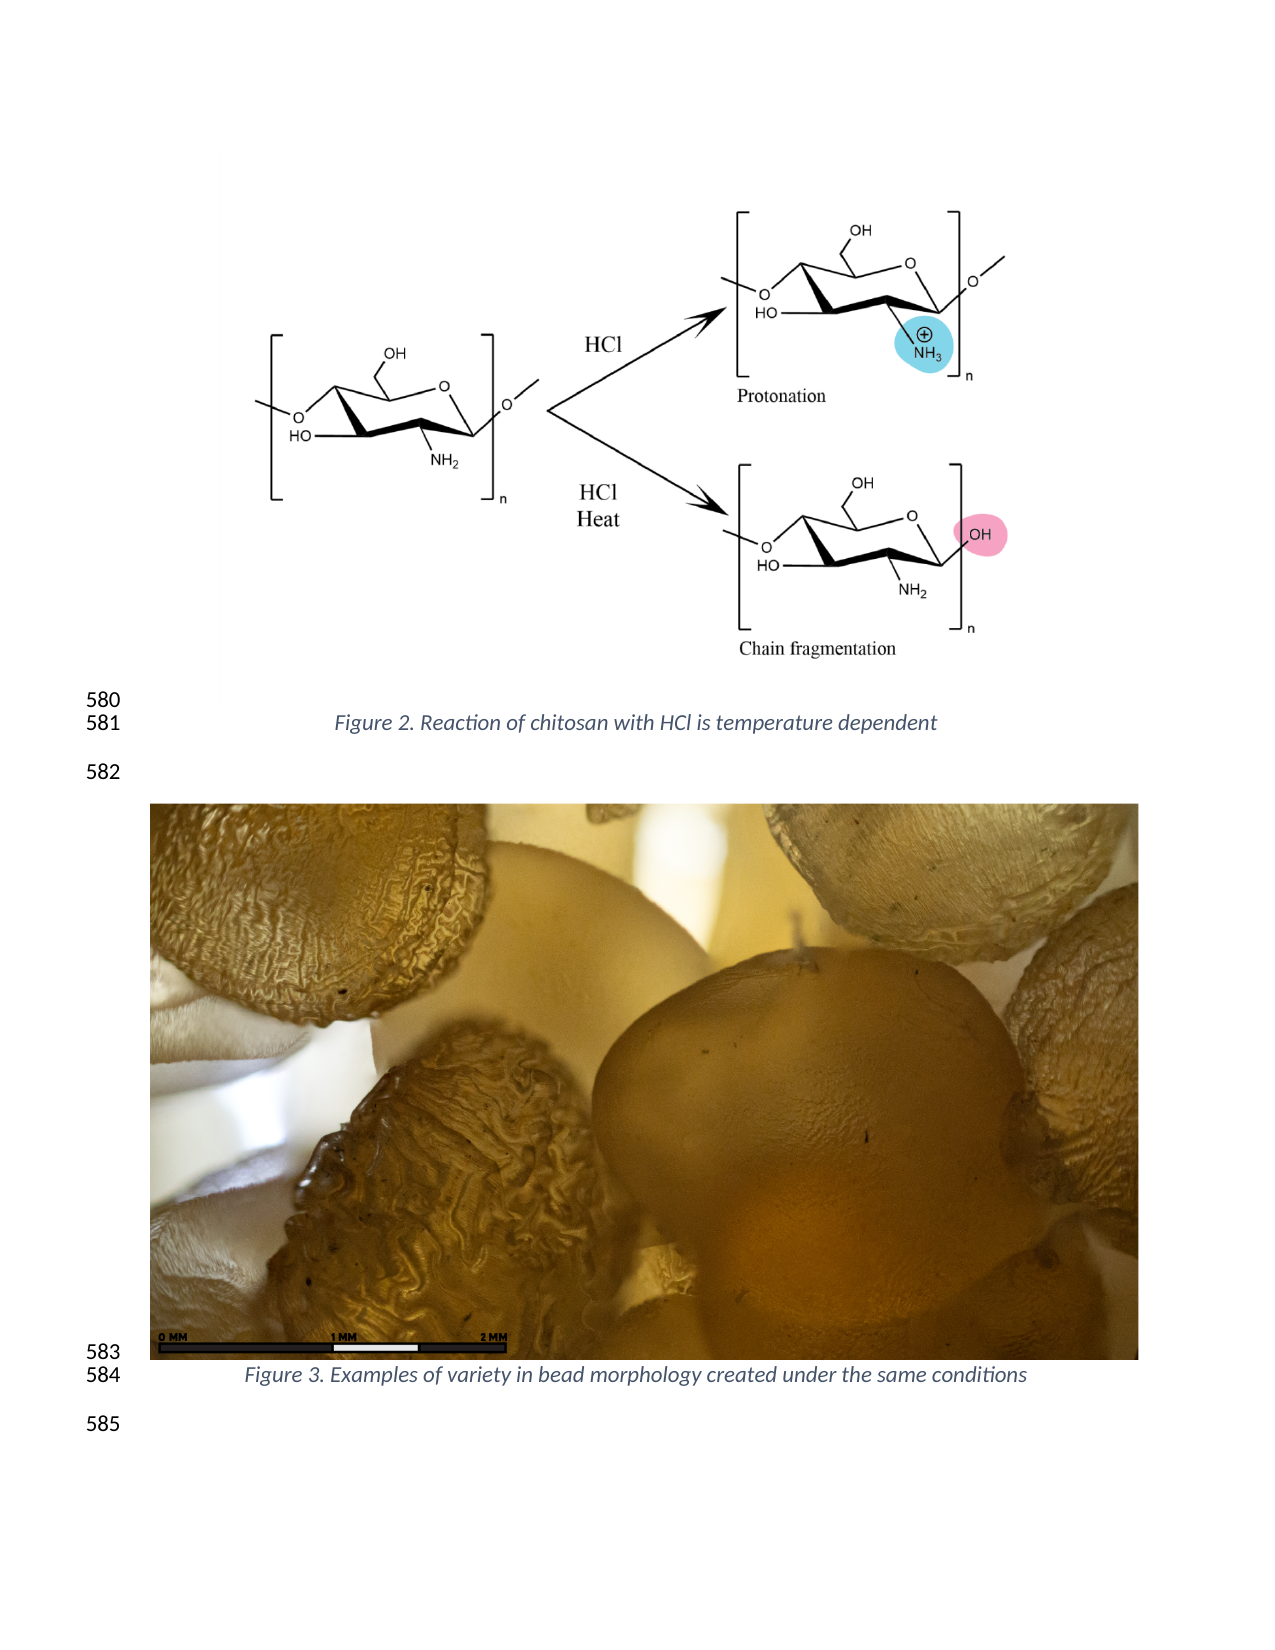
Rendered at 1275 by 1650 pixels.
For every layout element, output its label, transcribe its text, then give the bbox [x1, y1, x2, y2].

picture [219, 150, 1056, 708]
picture [150, 803, 1139, 1360]
text Figure 3. Examples of variety in bead morphology created under the same conditions [150, 1360, 1125, 1388]
